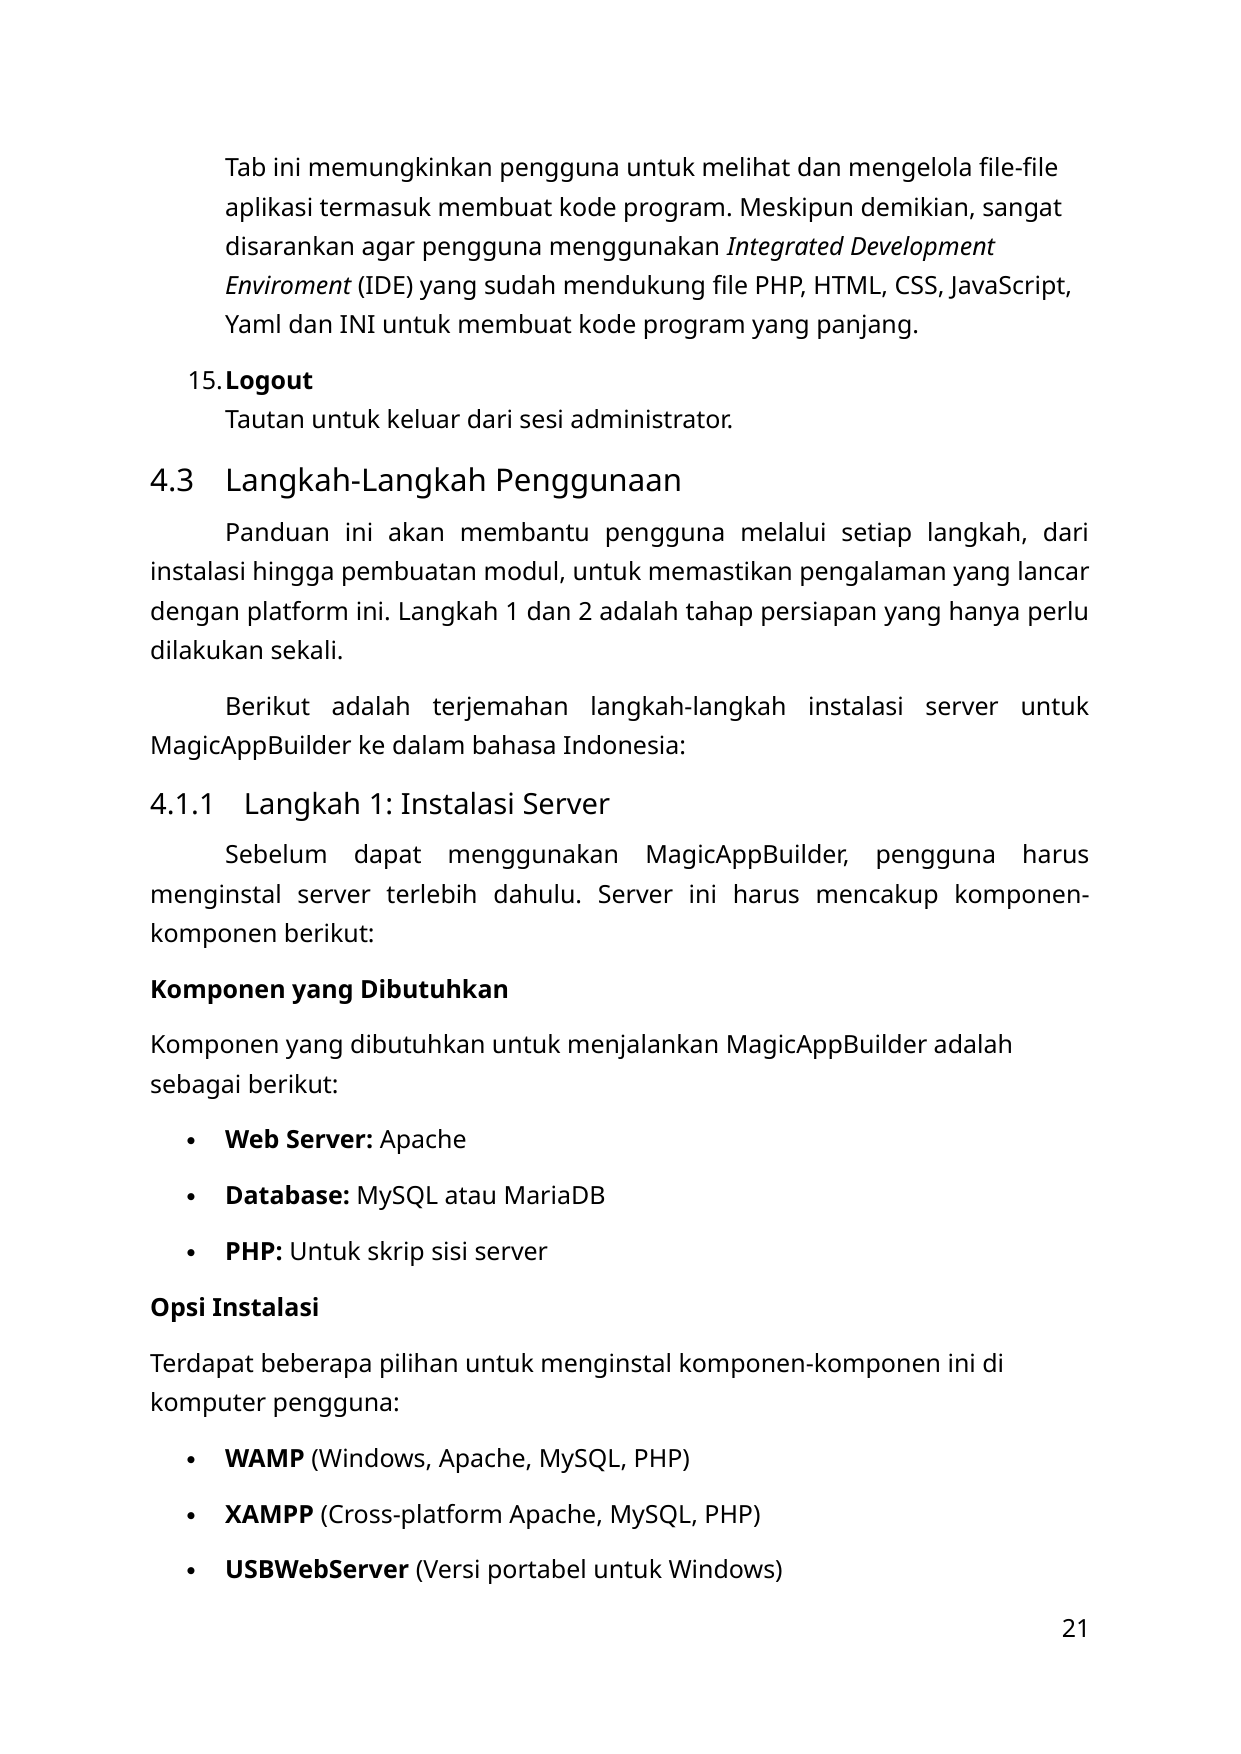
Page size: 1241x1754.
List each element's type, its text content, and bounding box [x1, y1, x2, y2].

list USBWebServer (Versi portabel untuk Windows) [187, 1552, 1090, 1586]
list Database: MySQL atau MariaDB [187, 1178, 1090, 1212]
list XAMPP (Cross-platform Apache, MySQL, PHP) [187, 1496, 1090, 1530]
text Opsi Instalasi [150, 1289, 1090, 1324]
text Tab ini memungkinkan pengguna untuk melihat dan mengelola file-file aplikasi termasuk membuat kode program. Meskipun demikian, sangat disarankan agar pengguna menggunakan Integrated Development Enviroment (IDE) yang sudah mendukung file PHP, HTML, CSS, JavaScript, Yaml dan INI untuk membuat kode program yang panjang. [225, 150, 1090, 341]
list Web Server: Apache [187, 1122, 1090, 1156]
list WAMP (Windows, Apache, MySQL, PHP) [187, 1440, 1090, 1474]
text Komponen yang Dibutuhkan [150, 971, 1090, 1005]
list Logout Tautan untuk keluar dari sesi administrator. [187, 362, 1090, 436]
subtitle Langkah-Langkah Penggunaan [150, 457, 1090, 500]
list PHP: Untuk skrip sisi server [187, 1234, 1090, 1268]
text Sebelum dapat menggunakan MagicAppBuilder, pengguna harus menginstal server terlebih dahulu. Server ini harus mencakup komponen-komponen berikut: [150, 837, 1090, 949]
subtitle Langkah 1: Instalasi Server [150, 783, 1090, 823]
text Terdapat beberapa pilihan untuk menginstal komponen-komponen ini di komputer pengguna: [150, 1345, 1090, 1419]
text Panduan ini akan membantu pengguna melalui setiap langkah, dari instalasi hingga pembuatan modul, untuk memastikan pengalaman yang lancar dengan platform ini. Langkah 1 dan 2 adalah tahap persiapan yang hanya perlu dilakukan sekali. [150, 515, 1090, 666]
text Komponen yang dibutuhkan untuk menjalankan MagicAppBuilder adalah sebagai berikut: [150, 1027, 1090, 1100]
text Berikut adalah terjemahan langkah-langkah instalasi server untuk MagicAppBuilder ke dalam bahasa Indonesia: [150, 688, 1090, 761]
